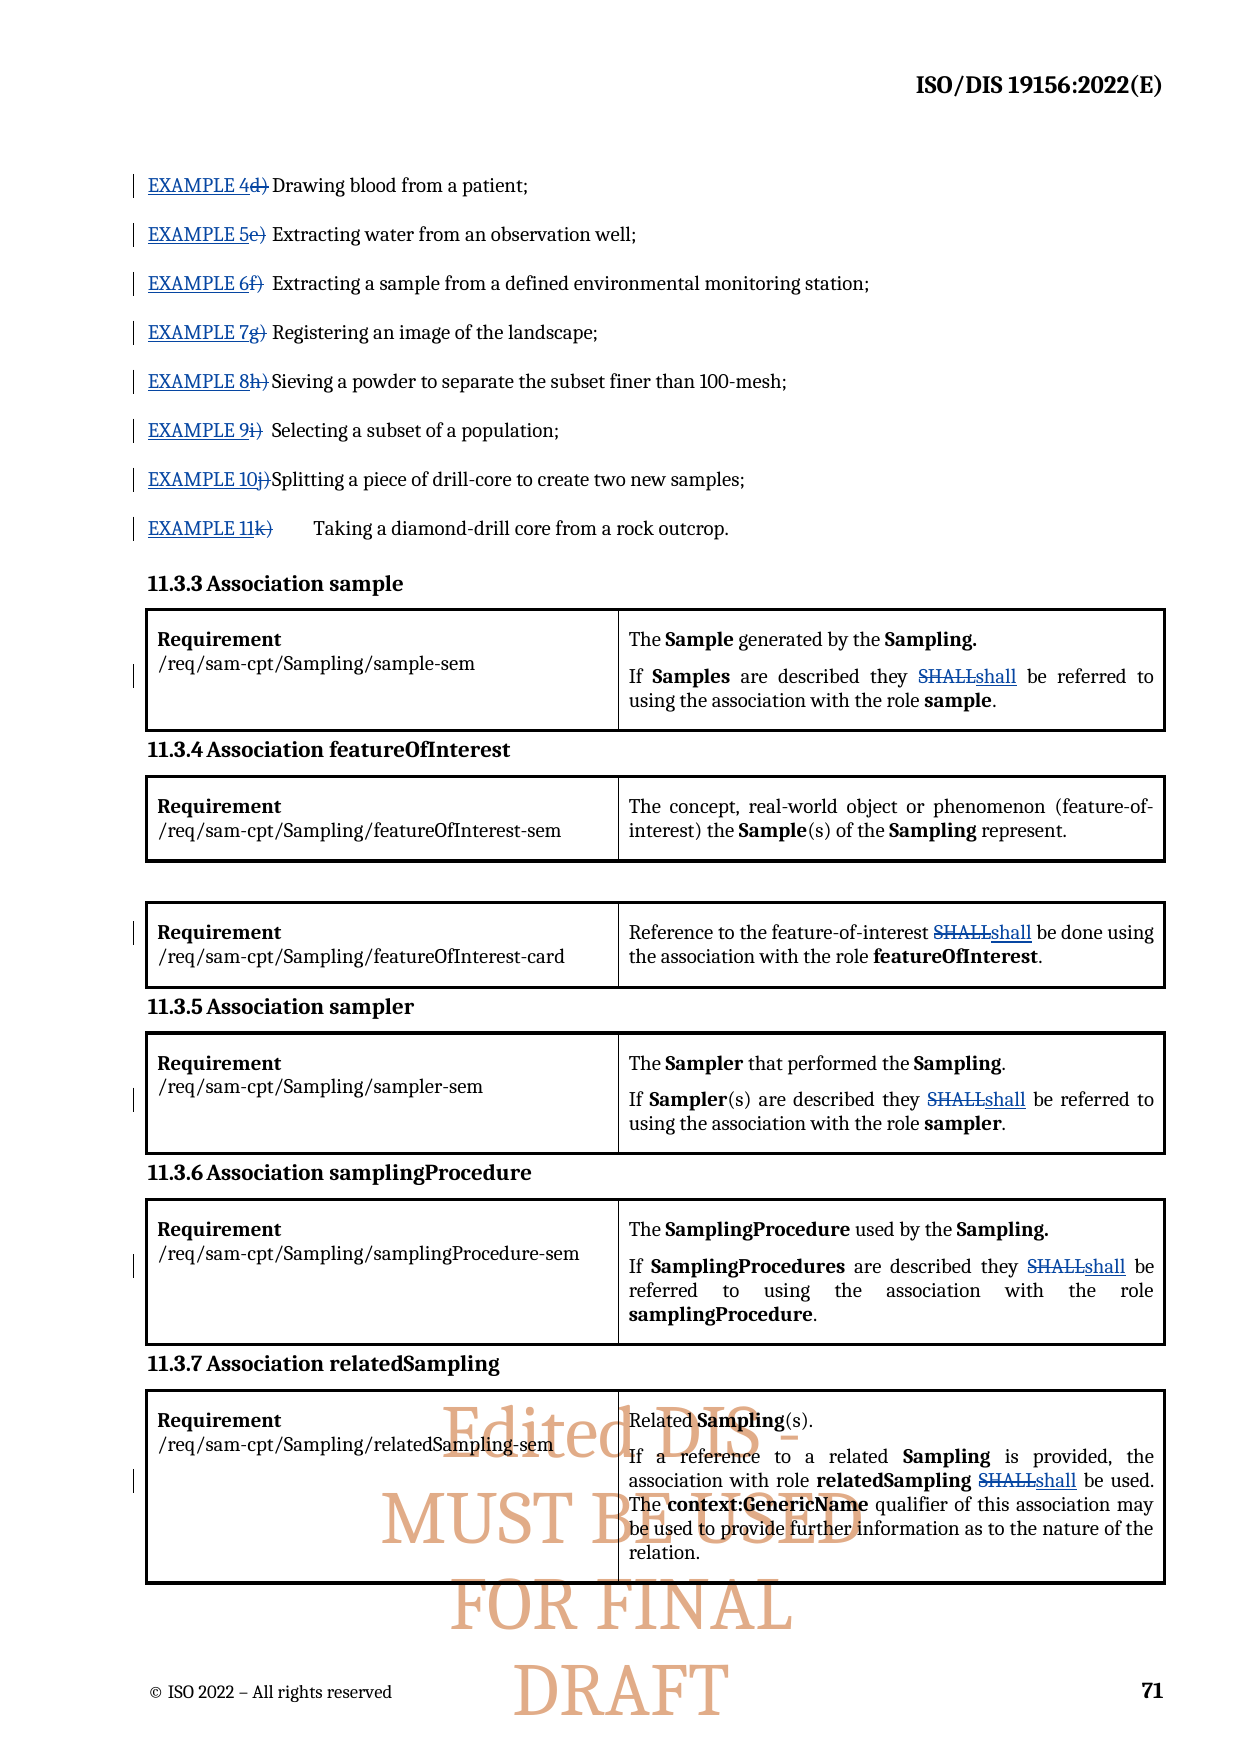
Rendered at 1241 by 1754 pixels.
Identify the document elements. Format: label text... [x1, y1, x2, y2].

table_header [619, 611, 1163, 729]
subtitle Association sampler [148, 995, 1163, 1019]
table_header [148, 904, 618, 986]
list Extracting a sample from a defined environmental monitoring station; [148, 272, 1163, 296]
list Splitting a piece of drill-core to create two new samples; [148, 468, 1163, 492]
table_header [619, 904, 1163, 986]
list Selecting a subset of a population; [148, 419, 1163, 443]
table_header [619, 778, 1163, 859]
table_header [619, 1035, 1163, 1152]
list Drawing blood from a patient; [148, 174, 1163, 198]
list Registering an image of the landscape; [148, 321, 1163, 345]
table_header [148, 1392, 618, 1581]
subtitle Association sample [148, 572, 1163, 596]
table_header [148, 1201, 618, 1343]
subtitle Association featureOfInterest [148, 738, 1163, 762]
list Sieving a powder to separate the subset finer than 100-mesh; [148, 370, 1163, 394]
list Extracting water from an observation well; [148, 223, 1163, 247]
list Taking a diamond-drill core from a rock outcrop. [148, 517, 1163, 541]
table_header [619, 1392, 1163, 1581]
subtitle Association relatedSampling [148, 1352, 1163, 1376]
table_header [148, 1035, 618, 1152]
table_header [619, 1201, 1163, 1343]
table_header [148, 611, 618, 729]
subtitle Association samplingProcedure [148, 1162, 1163, 1186]
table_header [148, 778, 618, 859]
